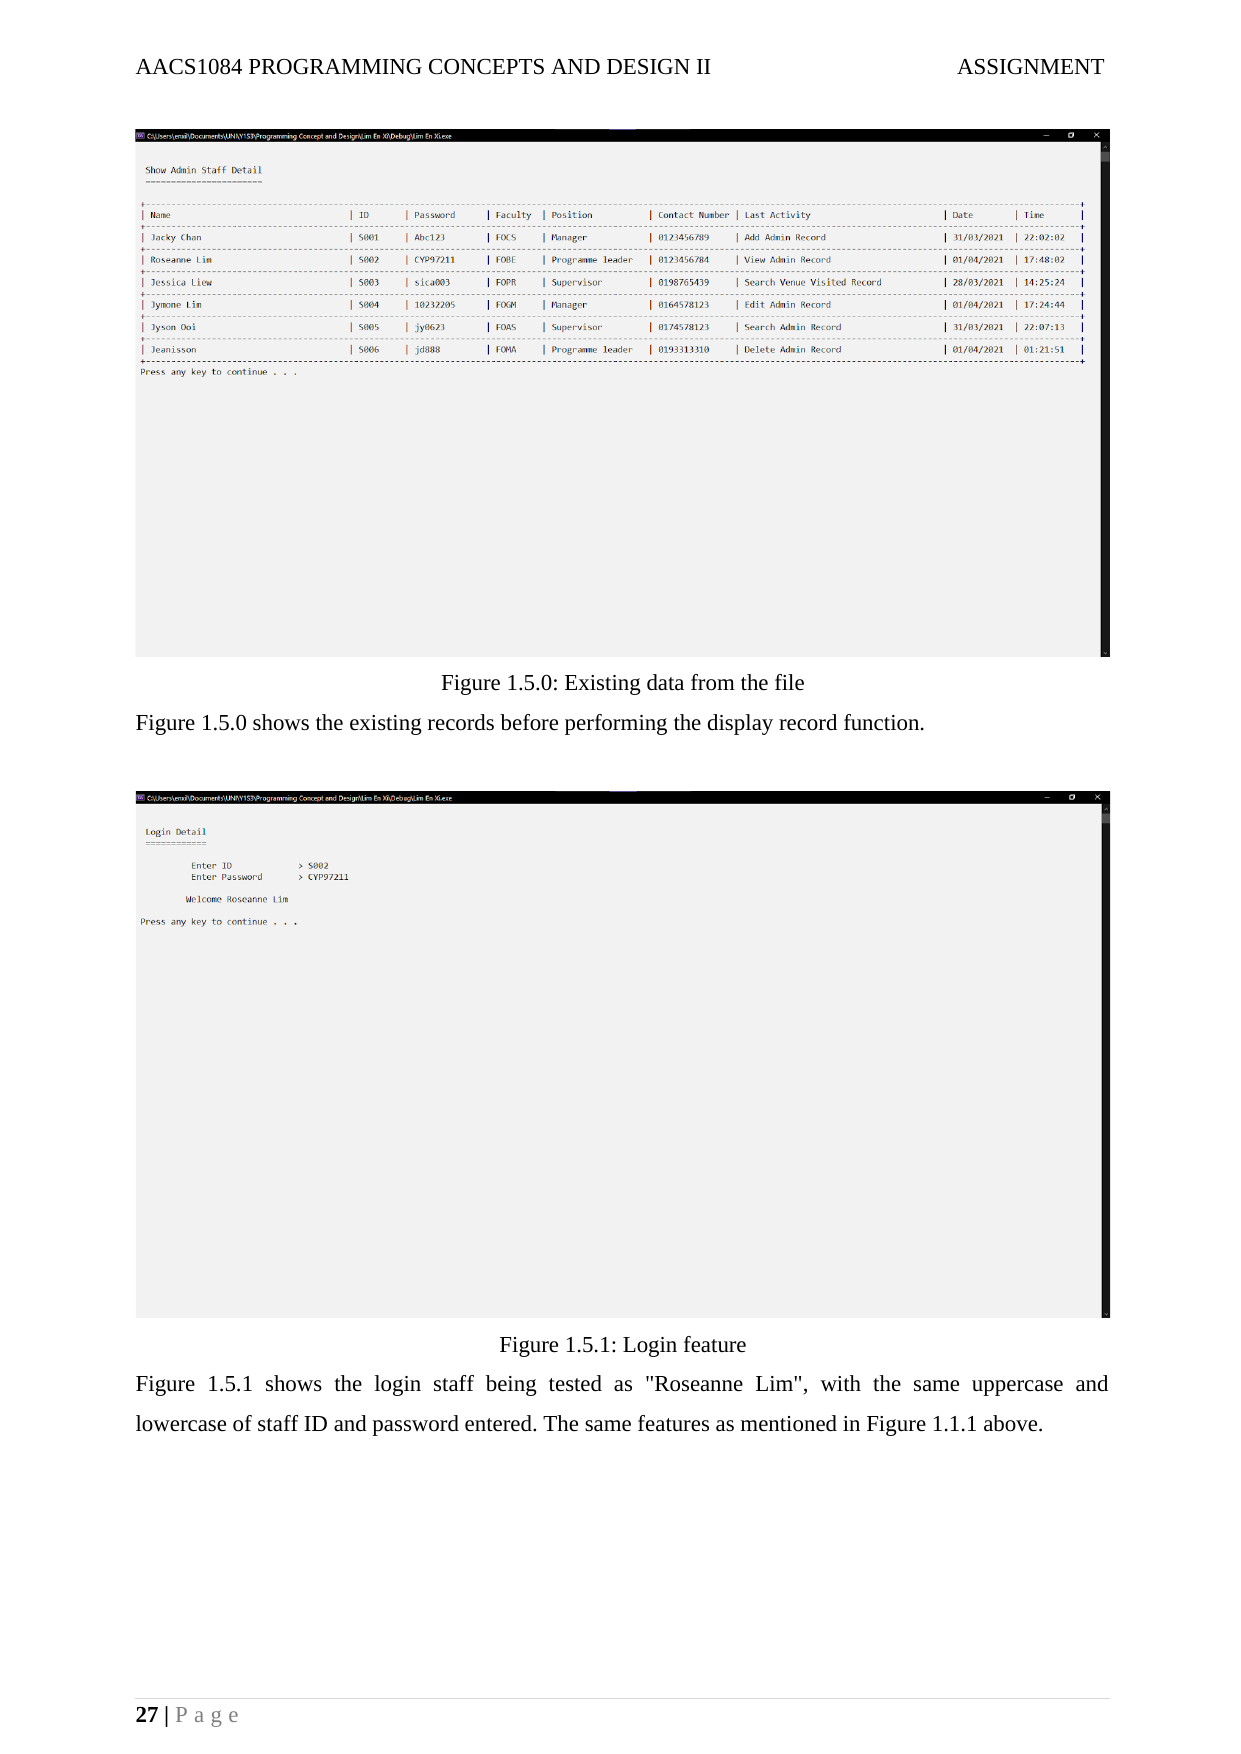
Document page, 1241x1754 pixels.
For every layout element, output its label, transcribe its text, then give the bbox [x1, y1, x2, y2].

text Figure 1.5.1: Login feature [135, 1331, 1110, 1357]
picture [135, 791, 1111, 1318]
picture [135, 129, 1110, 657]
text Figure 1.5.0: Existing data from the file [135, 669, 1110, 696]
text Figure 1.5.1 shows the login staff being tested as "Roseanne Lim", with the same uppercase and lowercase of staff ID and password entered. The same features as mentioned in Figure 1.1.1 above. [135, 1370, 1110, 1436]
text Figure 1.5.0 shows the existing records before performing the display record function. [135, 709, 1110, 735]
